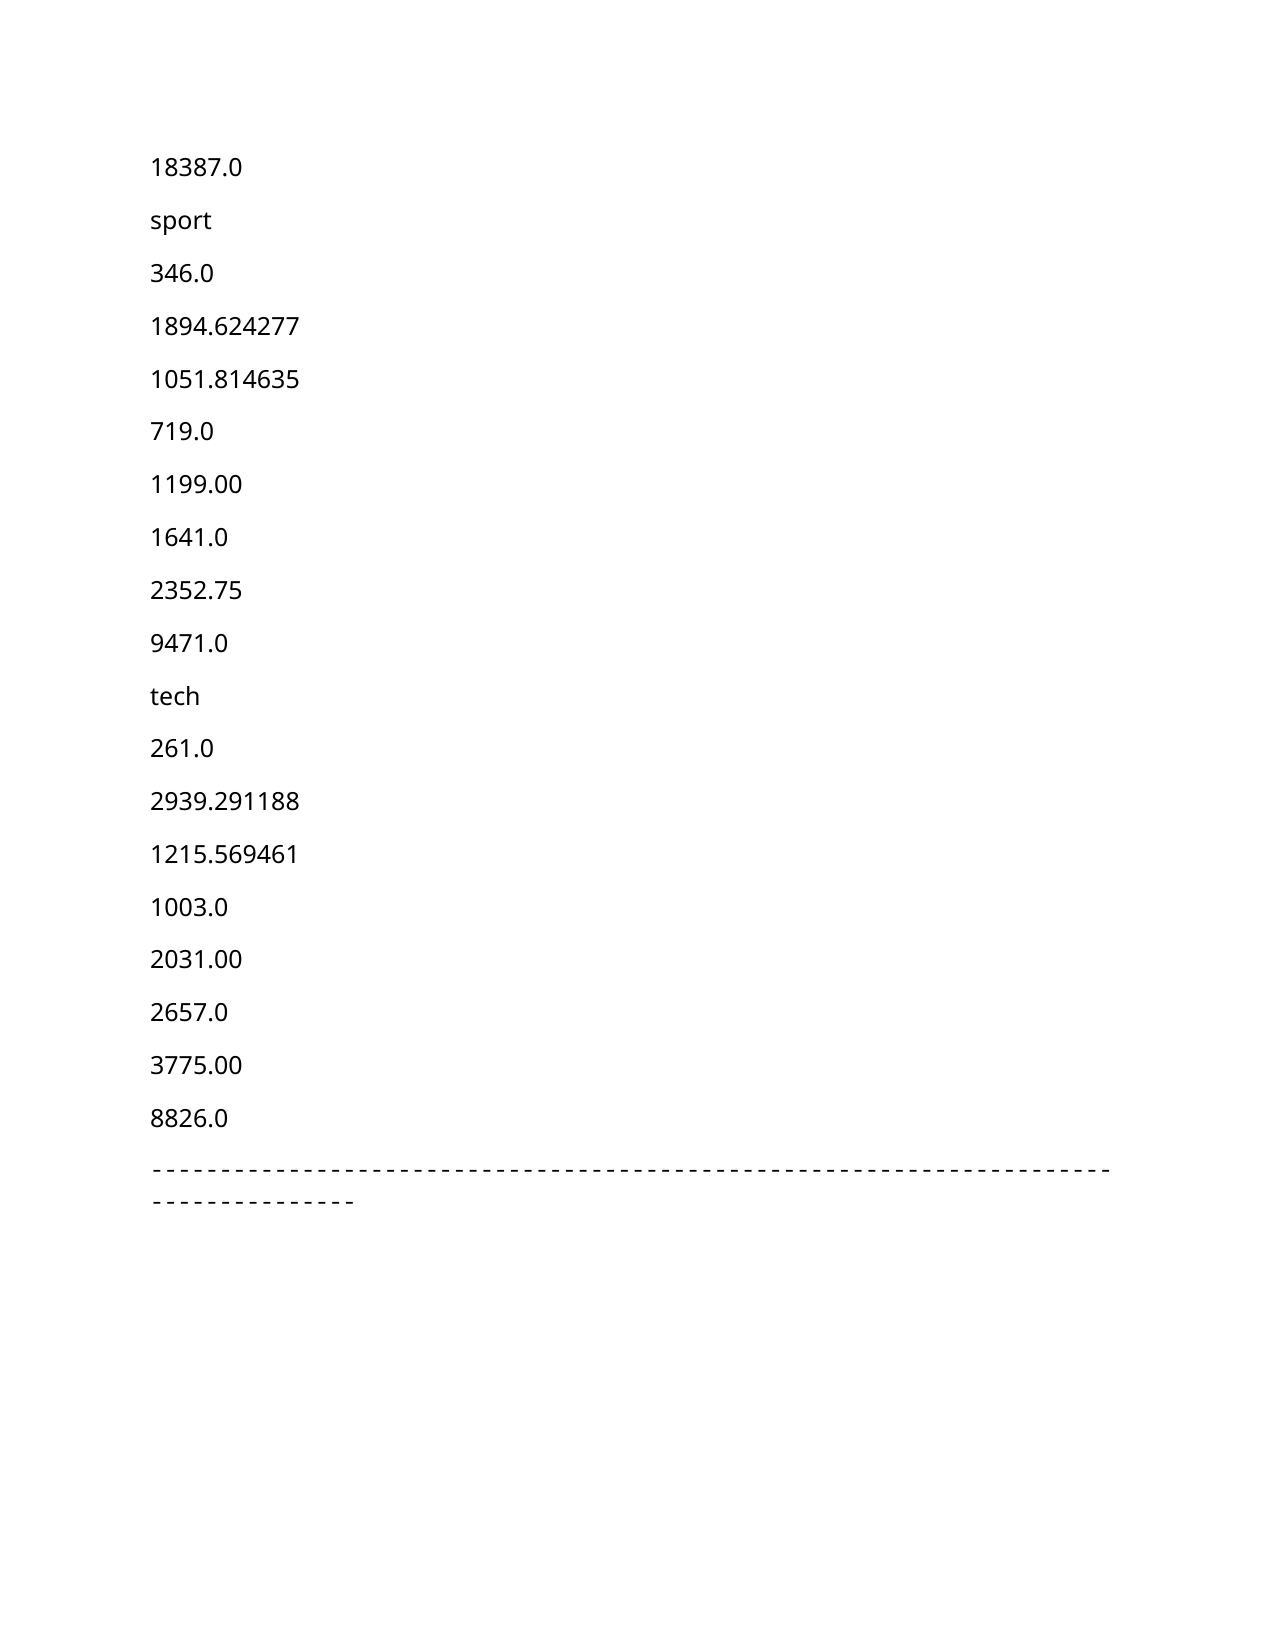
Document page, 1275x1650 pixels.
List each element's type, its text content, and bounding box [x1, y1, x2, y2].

text 1003.0 [150, 889, 1125, 923]
text 719.0 [150, 414, 1125, 448]
text 2657.0 [150, 995, 1125, 1029]
text 1199.00 [150, 467, 1125, 501]
text 2939.291188 [150, 784, 1125, 818]
text 1894.624277 [150, 308, 1125, 342]
text 2031.00 [150, 942, 1125, 976]
text 9471.0 [150, 625, 1125, 659]
text 1051.814635 [150, 361, 1125, 395]
text ------------------------------------------------------------------------------------- [150, 1153, 1125, 1216]
text 261.0 [150, 731, 1125, 765]
text 1641.0 [150, 520, 1125, 554]
text tech [150, 678, 1125, 712]
text 8826.0 [150, 1101, 1125, 1135]
text 18387.0 [150, 150, 1125, 184]
text sport [150, 203, 1125, 237]
text 2352.75 [150, 572, 1125, 607]
text 3775.00 [150, 1048, 1125, 1082]
text 1215.569461 [150, 837, 1125, 871]
text 346.0 [150, 256, 1125, 290]
